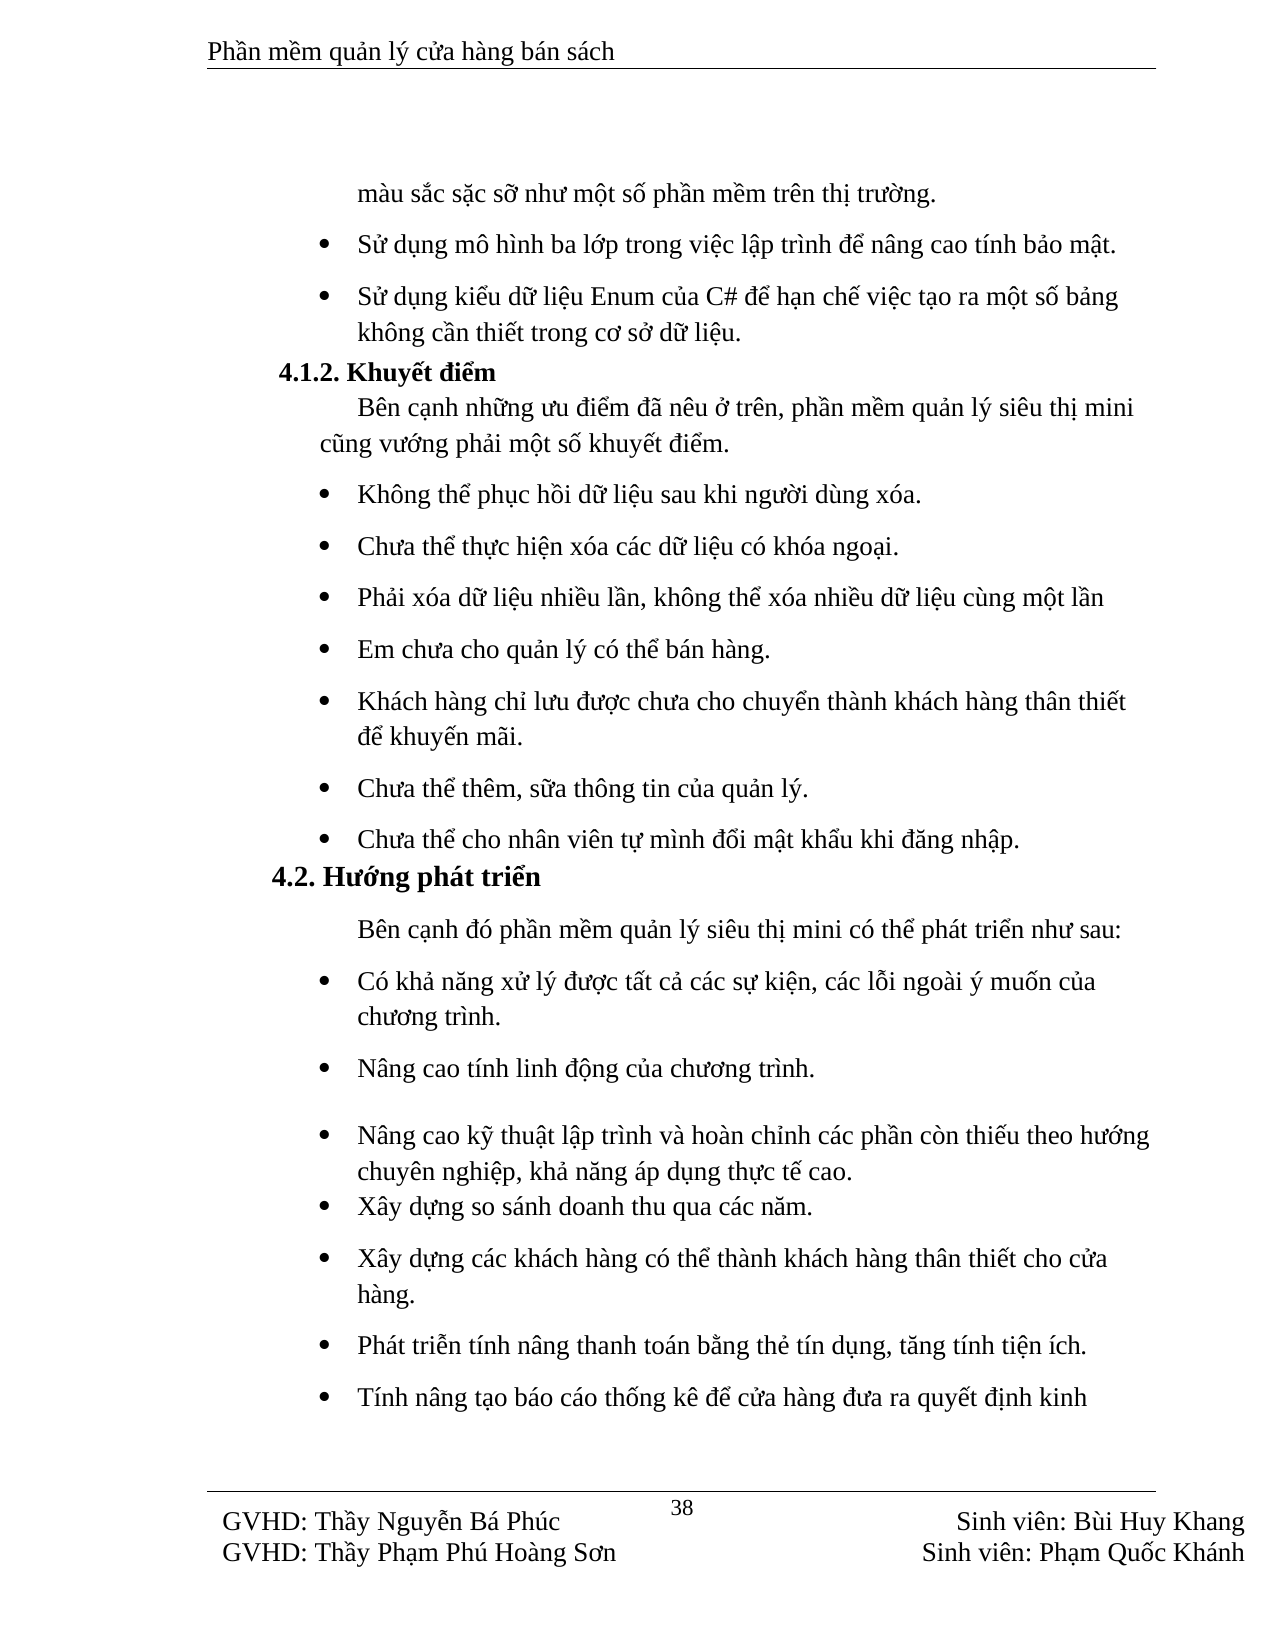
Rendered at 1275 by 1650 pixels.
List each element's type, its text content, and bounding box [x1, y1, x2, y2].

subtitle Khuyết điểm [279, 356, 1156, 387]
text Bên cạnh những ưu điểm đã nêu ở trên, phần mềm quản lý siêu thị mini cũng vướng phải một số khuyết điểm. [319, 391, 1156, 458]
list Khách hàng chỉ lưu được chưa cho chuyển thành khách hàng thân thiết để khuyến mãi. [319, 685, 1156, 752]
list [319, 1381, 1156, 1412]
list Chưa thể thực hiện xóa các dữ liệu có khóa ngoại. [319, 530, 1156, 561]
text Bên cạnh đó phần mềm quản lý siêu thị mini có thể phát triển như sau: [319, 913, 1156, 944]
list Nâng cao kỹ thuật lập trình và hoàn chỉnh các phần còn thiếu theo hướng chuyên nghiệp, khả năng áp dụng thực tế cao. [319, 1119, 1156, 1186]
list Chưa thể thêm, sữa thông tin của quản lý. [319, 772, 1156, 803]
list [319, 177, 1156, 208]
list Xây dựng các khách hàng có thể thành khách hàng thân thiết cho cửa hàng. [319, 1242, 1156, 1309]
list Phải xóa dữ liệu nhiều lần, không thể xóa nhiều dữ liệu cùng một lần [319, 582, 1156, 613]
list Sử dụng mô hình ba lớp trong việc lập trình để nâng cao tính bảo mật. [319, 228, 1156, 259]
list Em chưa cho quản lý có thể bán hàng. [319, 633, 1156, 664]
list Nâng cao tính linh động của chương trình. [319, 1052, 1156, 1083]
list Không thể phục hồi dữ liệu sau khi người dùng xóa. [319, 478, 1156, 510]
list Sử dụng kiểu dữ liệu Enum của C# để hạn chế việc tạo ra một số bảng không cần thiết trong cơ sở dữ liệu. [319, 280, 1156, 347]
list Xây dựng so sánh doanh thu qua các năm. [319, 1190, 1156, 1222]
list Chưa thể cho nhân viên tự mình đổi mật khẩu khi đăng nhập. [319, 823, 1156, 855]
list Phát triễn tính nâng thanh toán bằng thẻ tín dụng, tăng tính tiện ích. [319, 1329, 1156, 1360]
list Có khả năng xử lý được tất cả các sự kiện, các lỗi ngoài ý muốn của chương trình. [319, 965, 1156, 1032]
subtitle Hướng phát triển [272, 859, 1156, 893]
